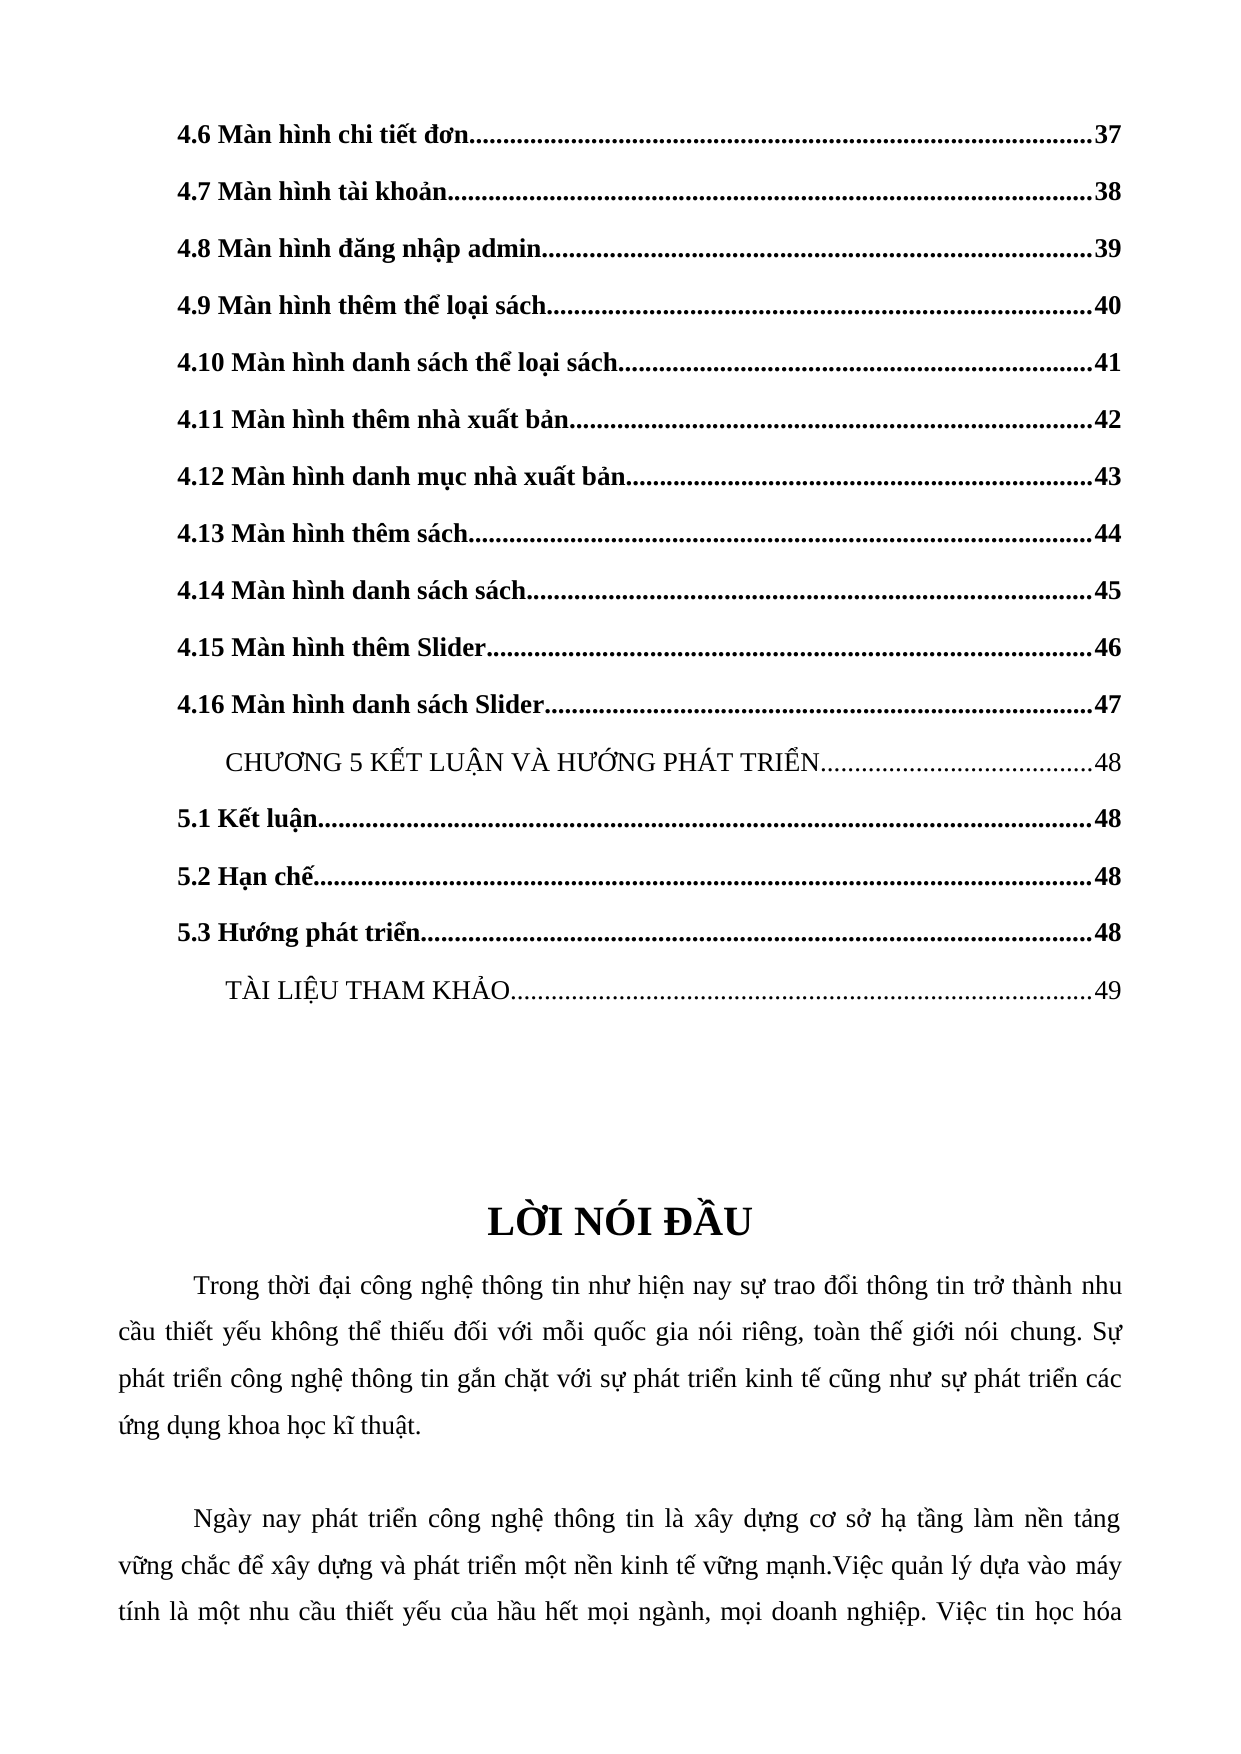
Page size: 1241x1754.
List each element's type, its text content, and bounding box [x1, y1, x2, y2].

text LỜI NÓI ĐẦU [118, 1197, 1122, 1245]
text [118, 1502, 1122, 1627]
text Trong thời đại công nghệ thông tin như hiện nay sự trao đổi thông tin trở thành nhu cầu thiết yếu không thể thiếu đối với mỗi quốc gia nói riêng, toàn thế giới nói chung. Sự phát triển công nghệ thông tin gắn chặt với sự phát triển kinh tế cũng như sự phát triển các ứng dụng khoa học kĩ thuật. [118, 1269, 1122, 1440]
